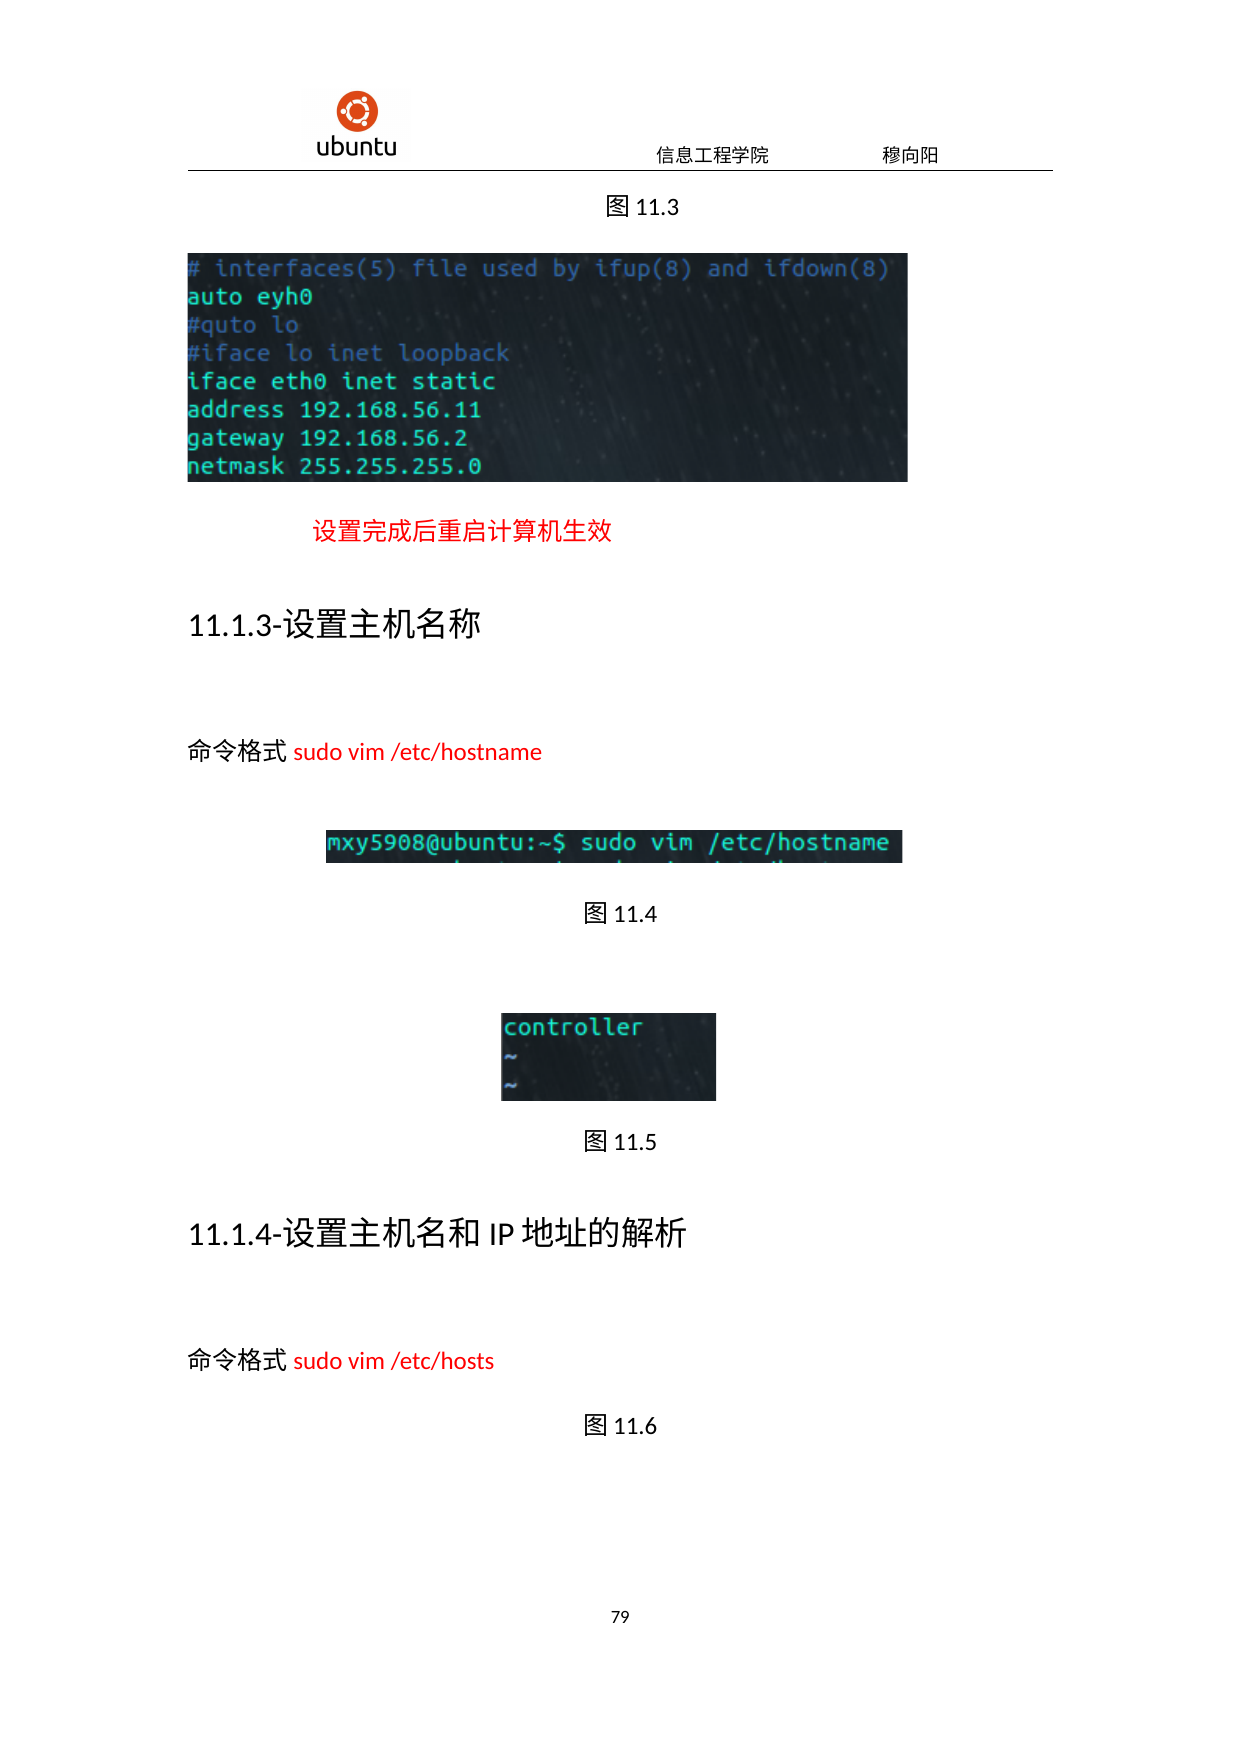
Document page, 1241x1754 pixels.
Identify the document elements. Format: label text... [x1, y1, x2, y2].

text 命令格式 sudo vim /etc/hosts [187, 1326, 1053, 1391]
list 图11.3 [231, 172, 1053, 237]
text 图11.4 [187, 782, 1053, 944]
picture [301, 88, 412, 162]
picture [326, 830, 903, 863]
text 图11.6 [187, 1391, 1053, 1456]
text 设置完成后重启计算机生效 [187, 497, 1053, 562]
text 命令格式 sudo vim /etc/hostname [187, 717, 1053, 782]
subtitle 11.1.3-设置主机名称 [187, 589, 1053, 654]
text 图11.5 [187, 977, 1053, 1172]
picture [501, 1013, 717, 1101]
subtitle 11.1.4-设置主机名和IP地址的解析 [187, 1199, 1053, 1264]
picture [187, 253, 908, 482]
